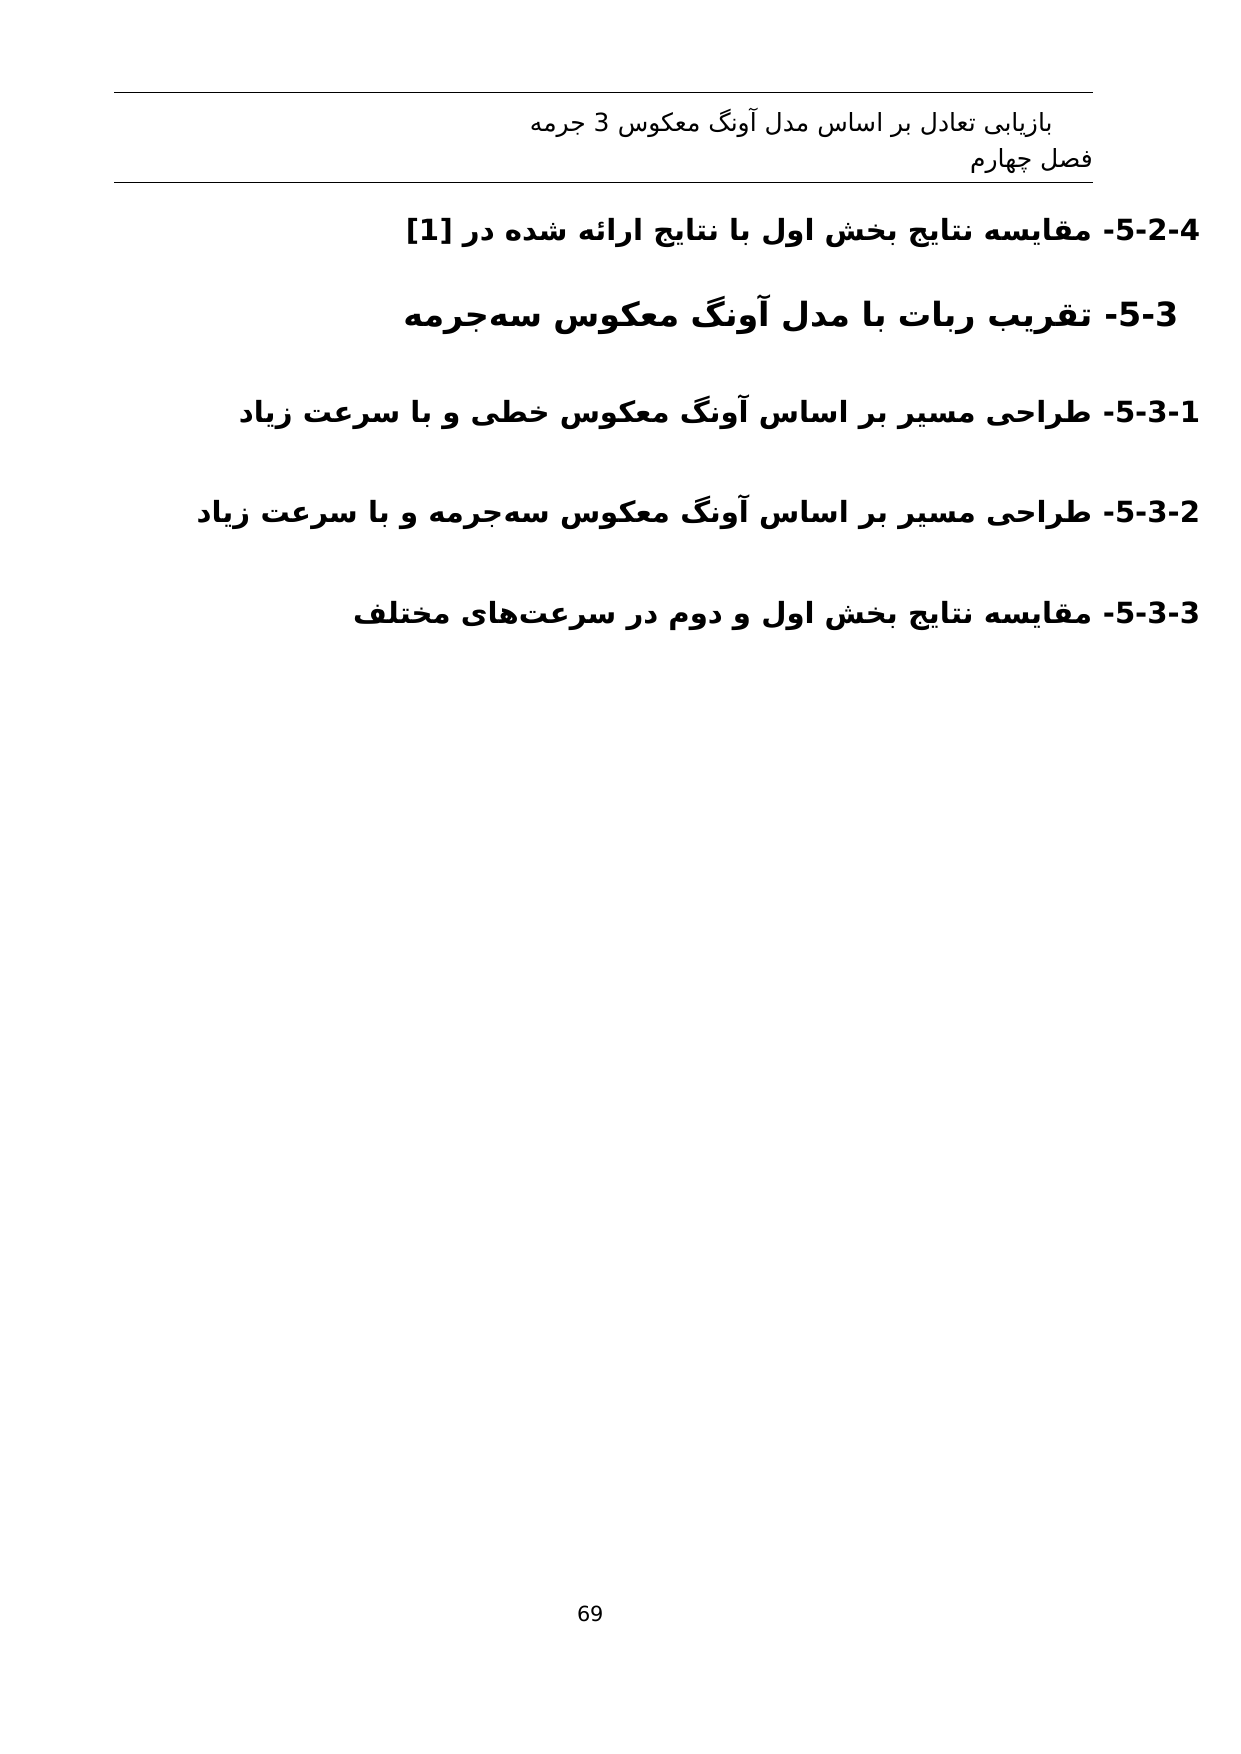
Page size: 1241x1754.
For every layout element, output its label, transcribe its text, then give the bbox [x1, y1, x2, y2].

subtitle طراحی مسیر بر اساس آونگ معکوس سه‌جرمه و با سرعت زیاد [118, 496, 1092, 530]
subtitle مقایسه نتایج بخش اول با نتایج ارائه شده در [1] [118, 214, 1092, 248]
subtitle تقریب ربات با مدل آونگ معکوس سه‌جرمه [118, 295, 1092, 334]
subtitle مقایسه نتایج بخش اول و دوم در سرعت‌های مختلف [118, 596, 1092, 630]
subtitle طراحی مسیر بر اساس آونگ معکوس خطی و با سرعت زیاد [118, 396, 1092, 429]
